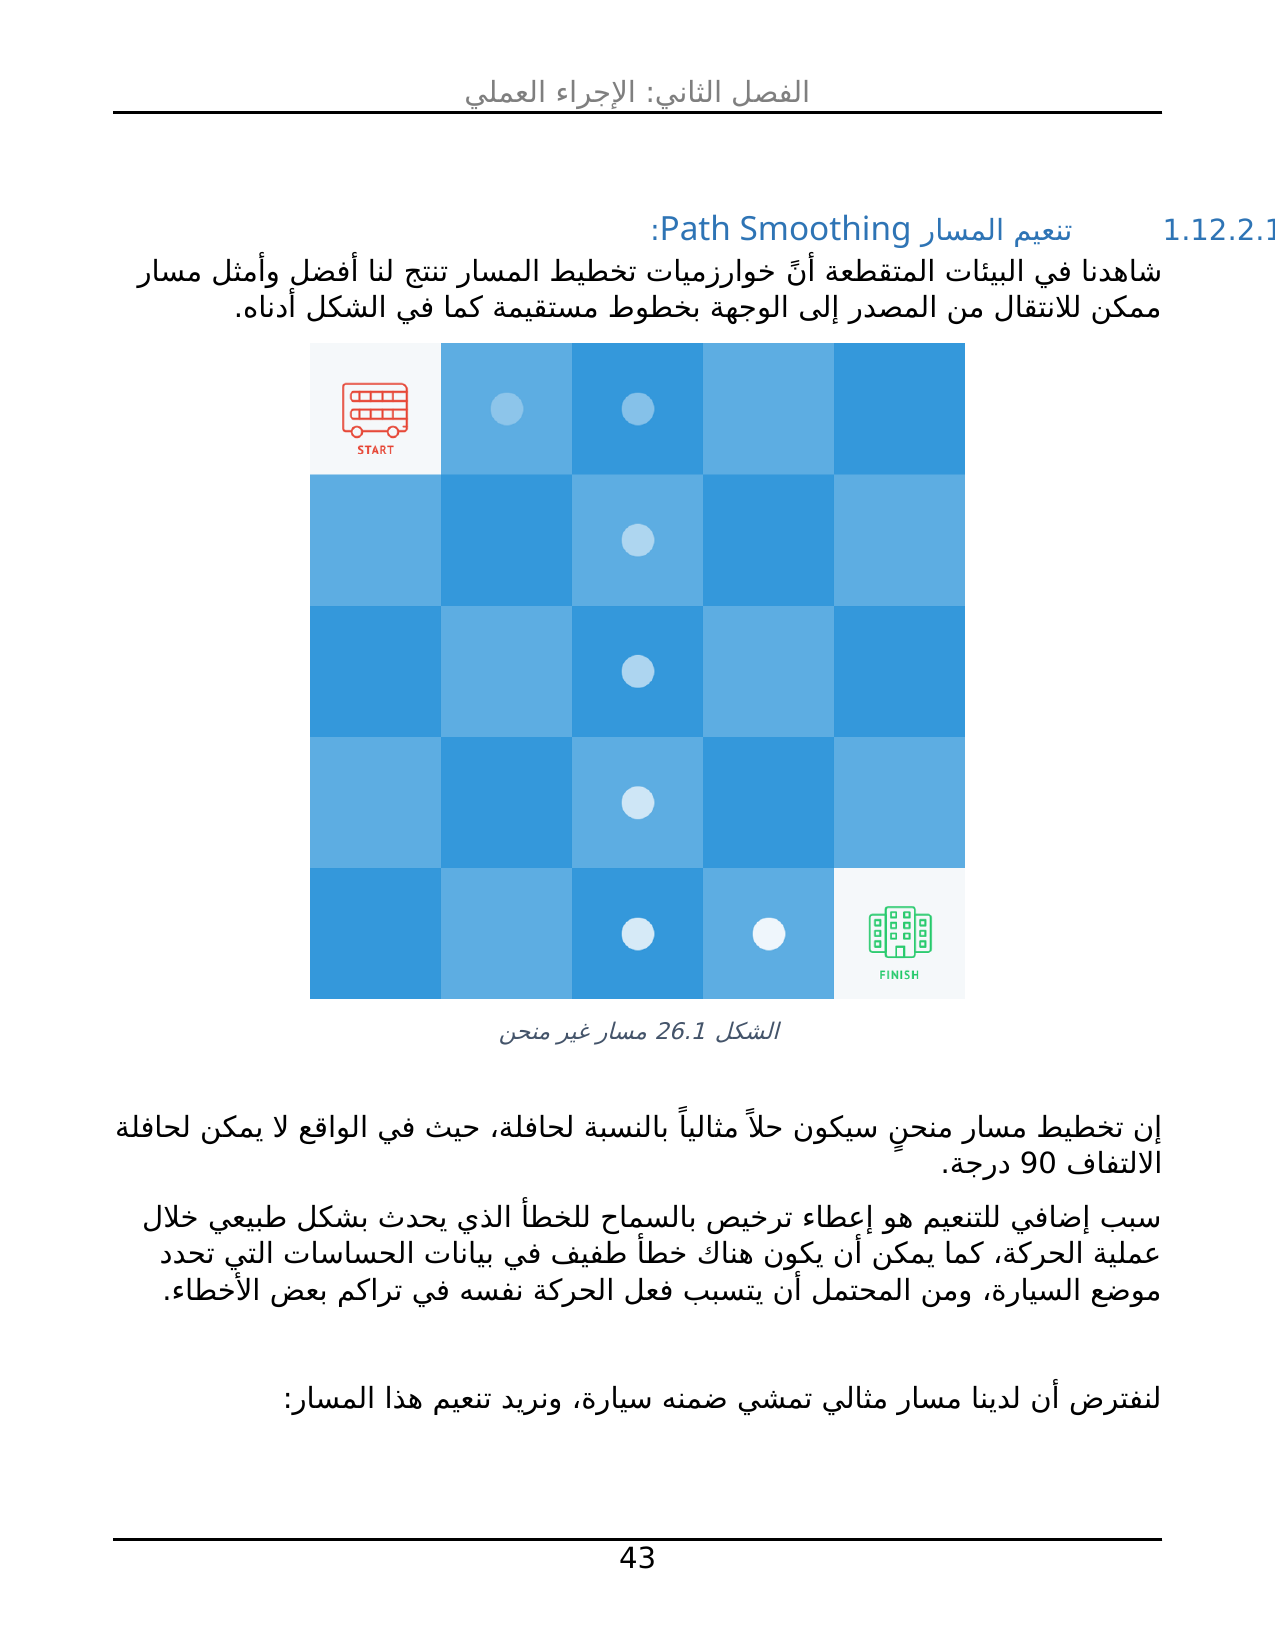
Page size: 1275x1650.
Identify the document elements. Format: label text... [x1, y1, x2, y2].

picture [310, 343, 965, 999]
text شاهدنا في البيئات المتقطعة أنً خوارزميات تخطيط المسار تنتج لنا أفضل وأمثل مسار ممكن للانتقال من المصدر إلى الوجهة بخطوط مستقيمة كما في الشكل أدناه. [112, 254, 1162, 325]
text لنفترض أن لدينا مسار مثالي تمشي ضمنه سيارة، ونريد تنعيم هذا المسار: [112, 1382, 1162, 1416]
text إن تخطيط مسار منحنٍ سيكون حلاً مثالياً بالنسبة لحافلة، حيث في الواقع لا يمكن لحافلة الالتفاف 90 درجة. [112, 1110, 1162, 1181]
subtitle تنعيم المسار Path Smoothing: [112, 205, 1162, 251]
text سبب إضافي للتنعيم هو إعطاء ترخيص بالسماح للخطأ الذي يحدث بشكل طبيعي خلال عملية الحركة، كما يمكن أن يكون هناك خطأ طفيف في بيانات الحساسات التي تحدد موضع السيارة، ومن المحتمل أن يتسبب فعل الحركة نفسه في تراكم بعض الأخطاء. [112, 1200, 1162, 1307]
text الشكل ‏1.26 مسار غير منحن [112, 1018, 1162, 1045]
